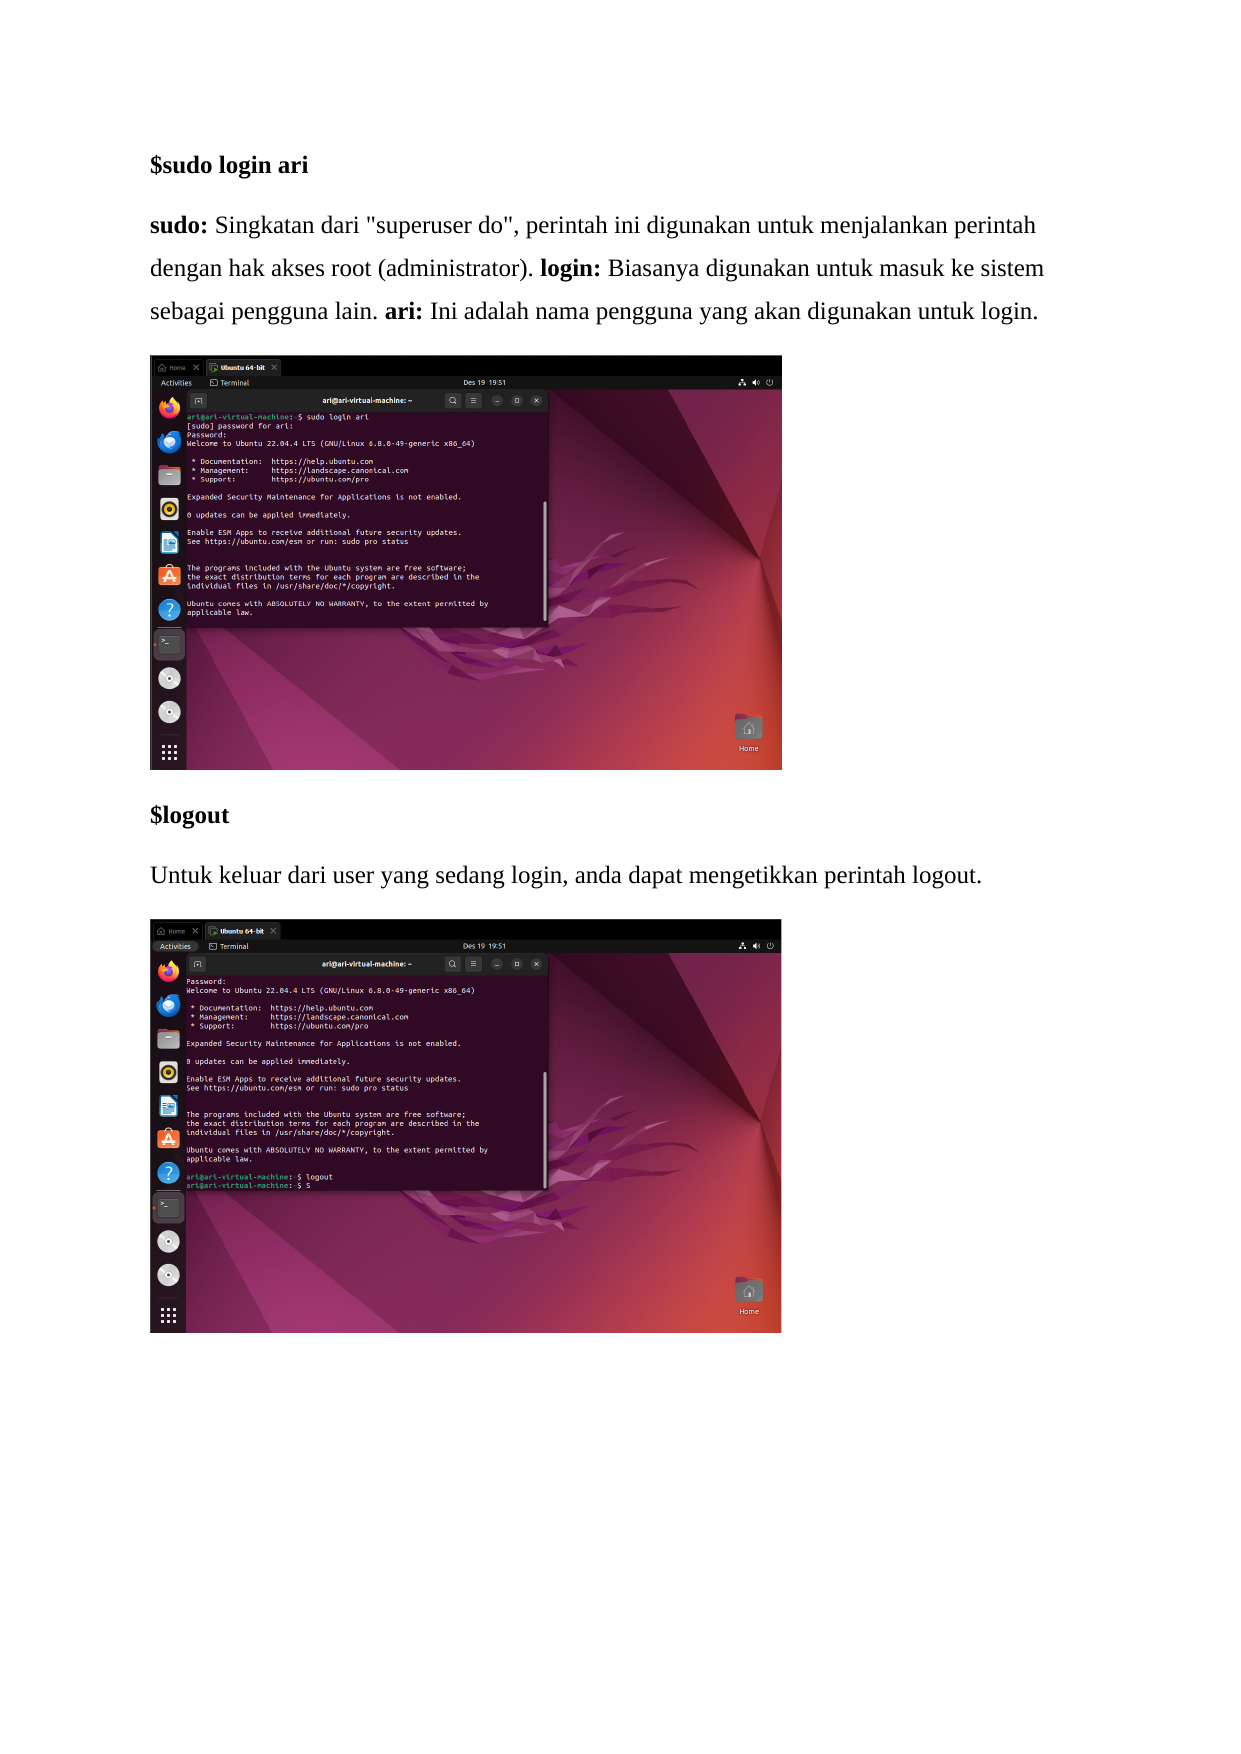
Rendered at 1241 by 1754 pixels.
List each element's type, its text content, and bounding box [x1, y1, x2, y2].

text $sudo login ari [150, 150, 1090, 179]
picture [150, 919, 782, 1333]
text Untuk keluar dari user yang sedang login, anda dapat mengetikkan perintah logout. [150, 860, 1090, 888]
text $logout [150, 800, 1090, 829]
text sudo: Singkatan dari "superuser do", perintah ini digunakan untuk menjalankan perintah dengan hak akses root (administrator). login: Biasanya digunakan untuk masuk ke sistem sebagai pengguna lain. ari: Ini adalah nama pengguna yang akan digunakan untuk login. [150, 210, 1090, 325]
picture [150, 355, 782, 770]
